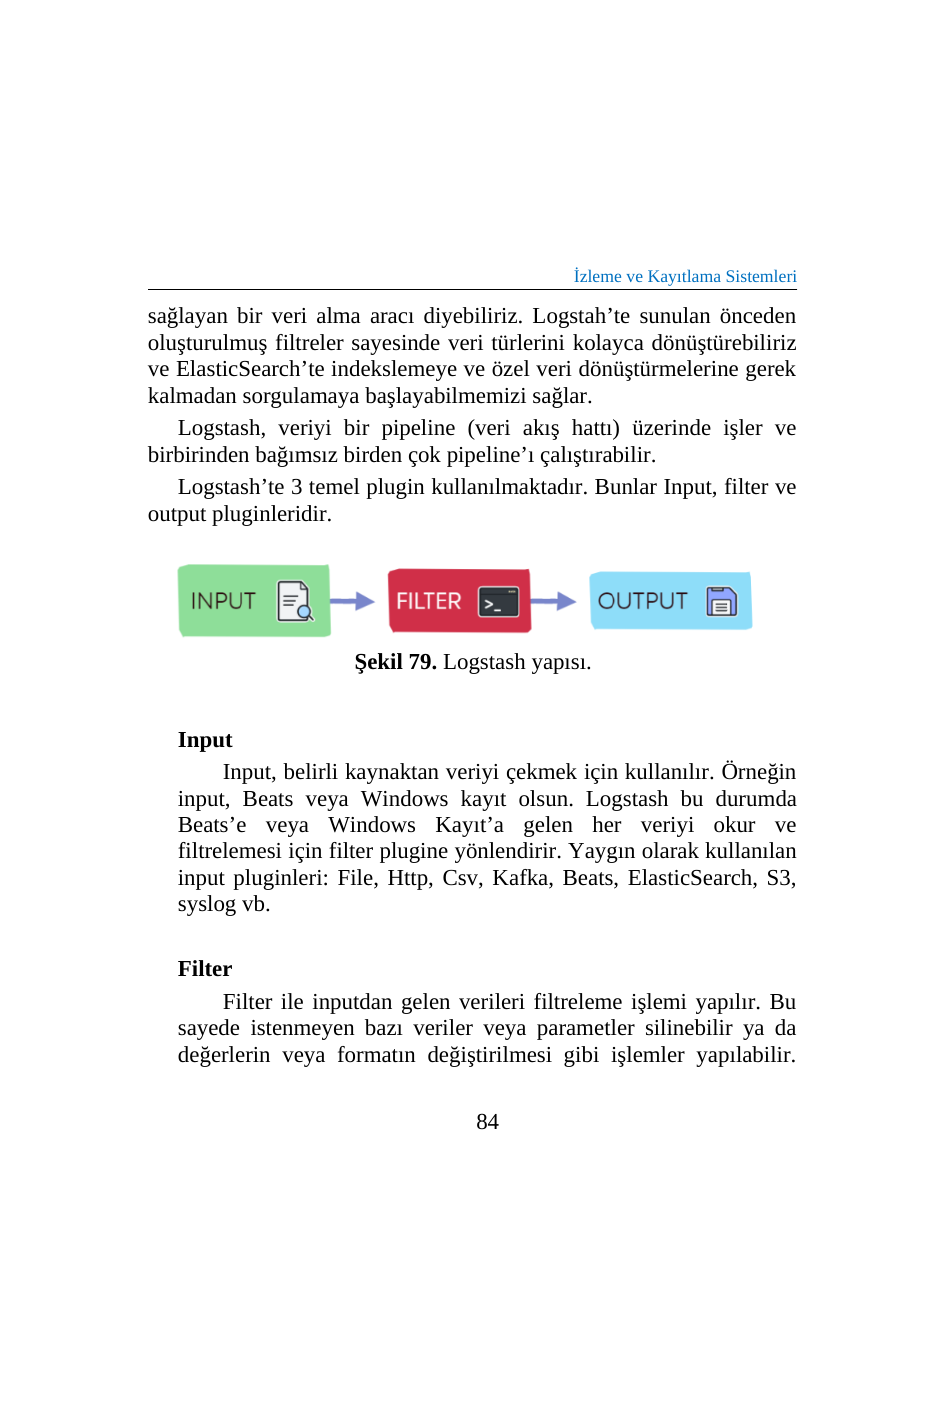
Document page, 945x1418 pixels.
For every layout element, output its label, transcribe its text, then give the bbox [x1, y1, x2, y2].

text Logstash, veriyi bir pipeline (veri akış hattı) üzerinde işler ve birbirinden bağımsız birden çok pipeline’ı çalıştırabilir. [148, 414, 797, 467]
picture [148, 536, 799, 663]
text Input, belirli kaynaktan veriyi çekmek için kullanılır. Örneğin input, Beats veya Windows kayıt olsun. Logstash bu durumda Beats’e veya Windows Kayıt’a gelen her veriyi okur ve filtrelemesi için filter plugine yönlendirir. Yaygın olarak kullanılan input pluginleri: File, Http, Csv, Kafka, Beats, ElasticSearch, S3, syslog vb. [178, 758, 797, 916]
text Filter [148, 955, 797, 982]
text Logstash’te 3 temel plugin kullanılmaktadır. Bunlar Input, filter ve output pluginleridir. [148, 473, 797, 526]
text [178, 988, 797, 1067]
text Input [148, 726, 797, 752]
